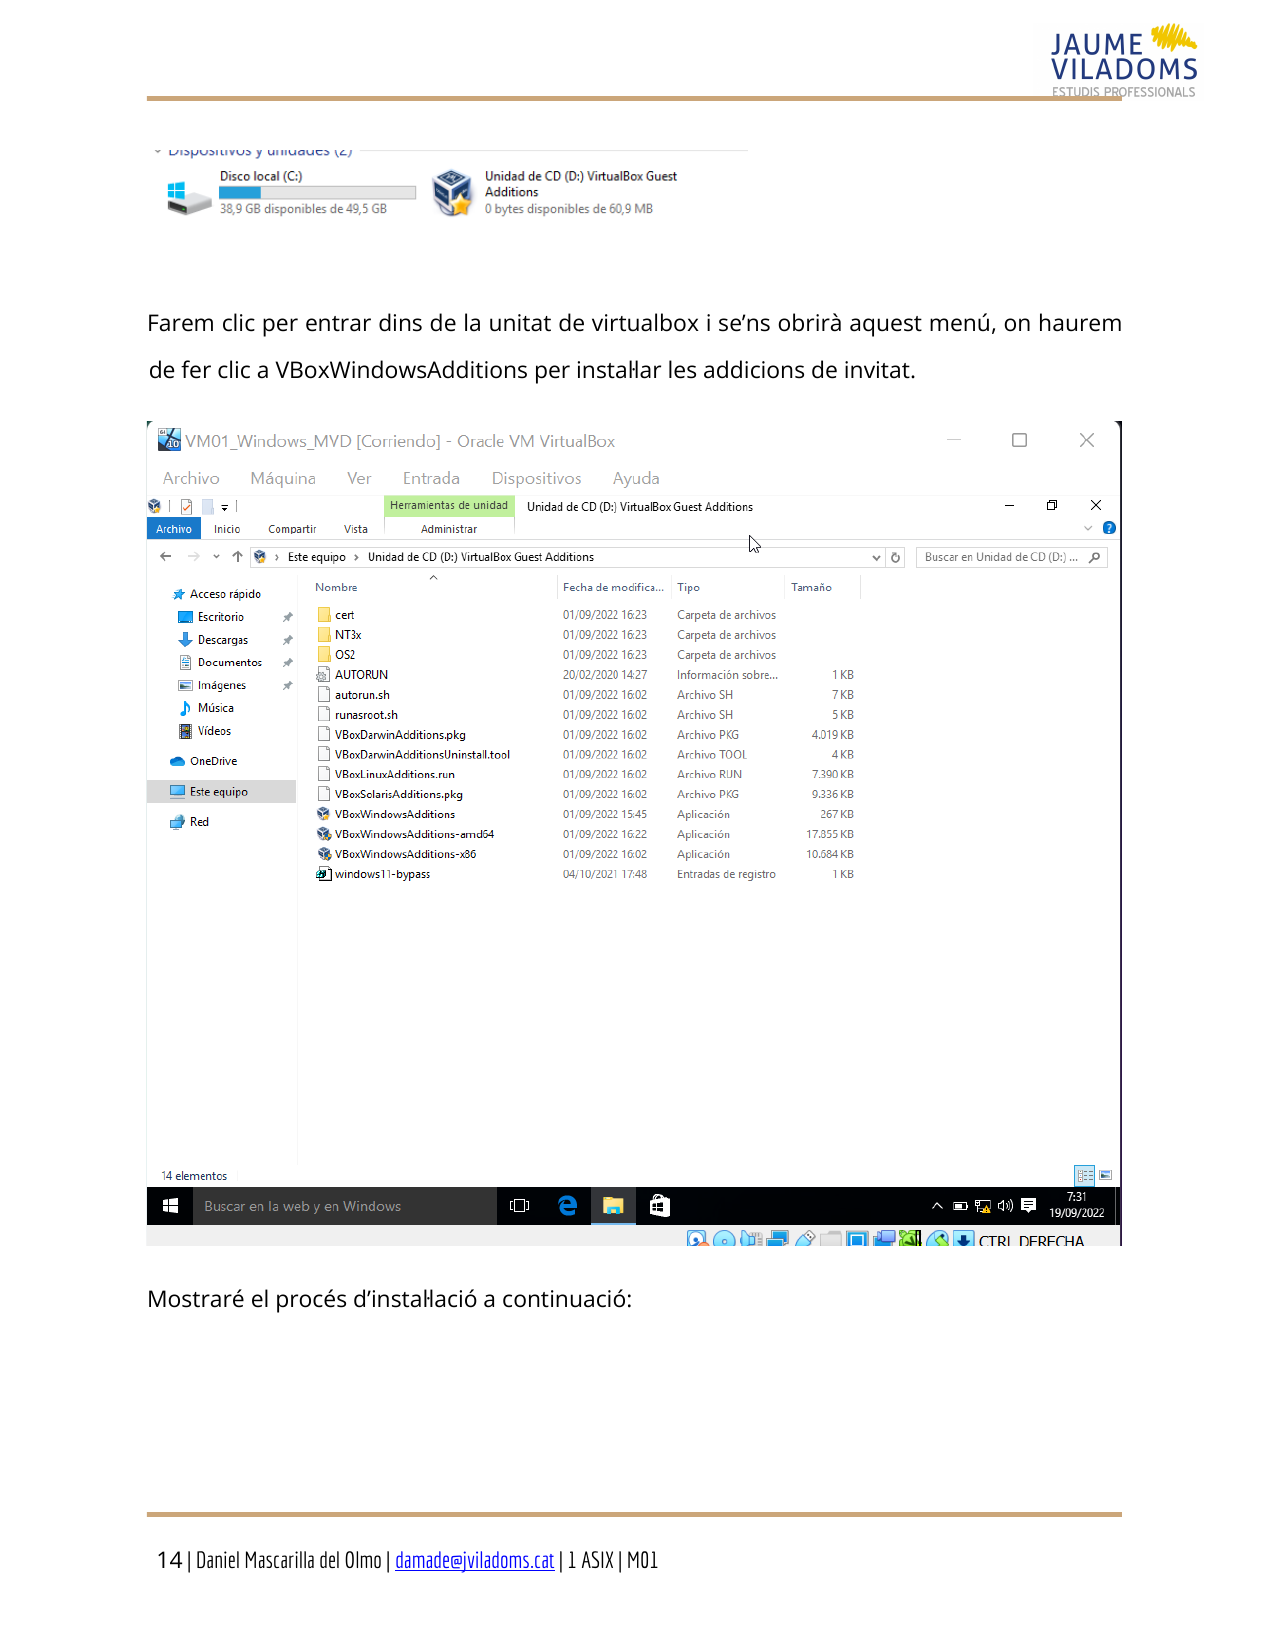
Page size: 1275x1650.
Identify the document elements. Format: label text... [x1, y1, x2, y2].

picture [146, 421, 1122, 1246]
picture [146, 1512, 1122, 1517]
text Farem clic per entrar dins de la unitat de virtualbox i se’ns obrirà aquest menú, on haurem de fer clic a VBoxWindowsAdditions per instal·lar les addicions de invitat. [147, 307, 1125, 385]
picture [146, 23, 1205, 101]
text Mostraré el procés d’instal·lació a continuació: [147, 1282, 1125, 1314]
picture [146, 150, 748, 271]
